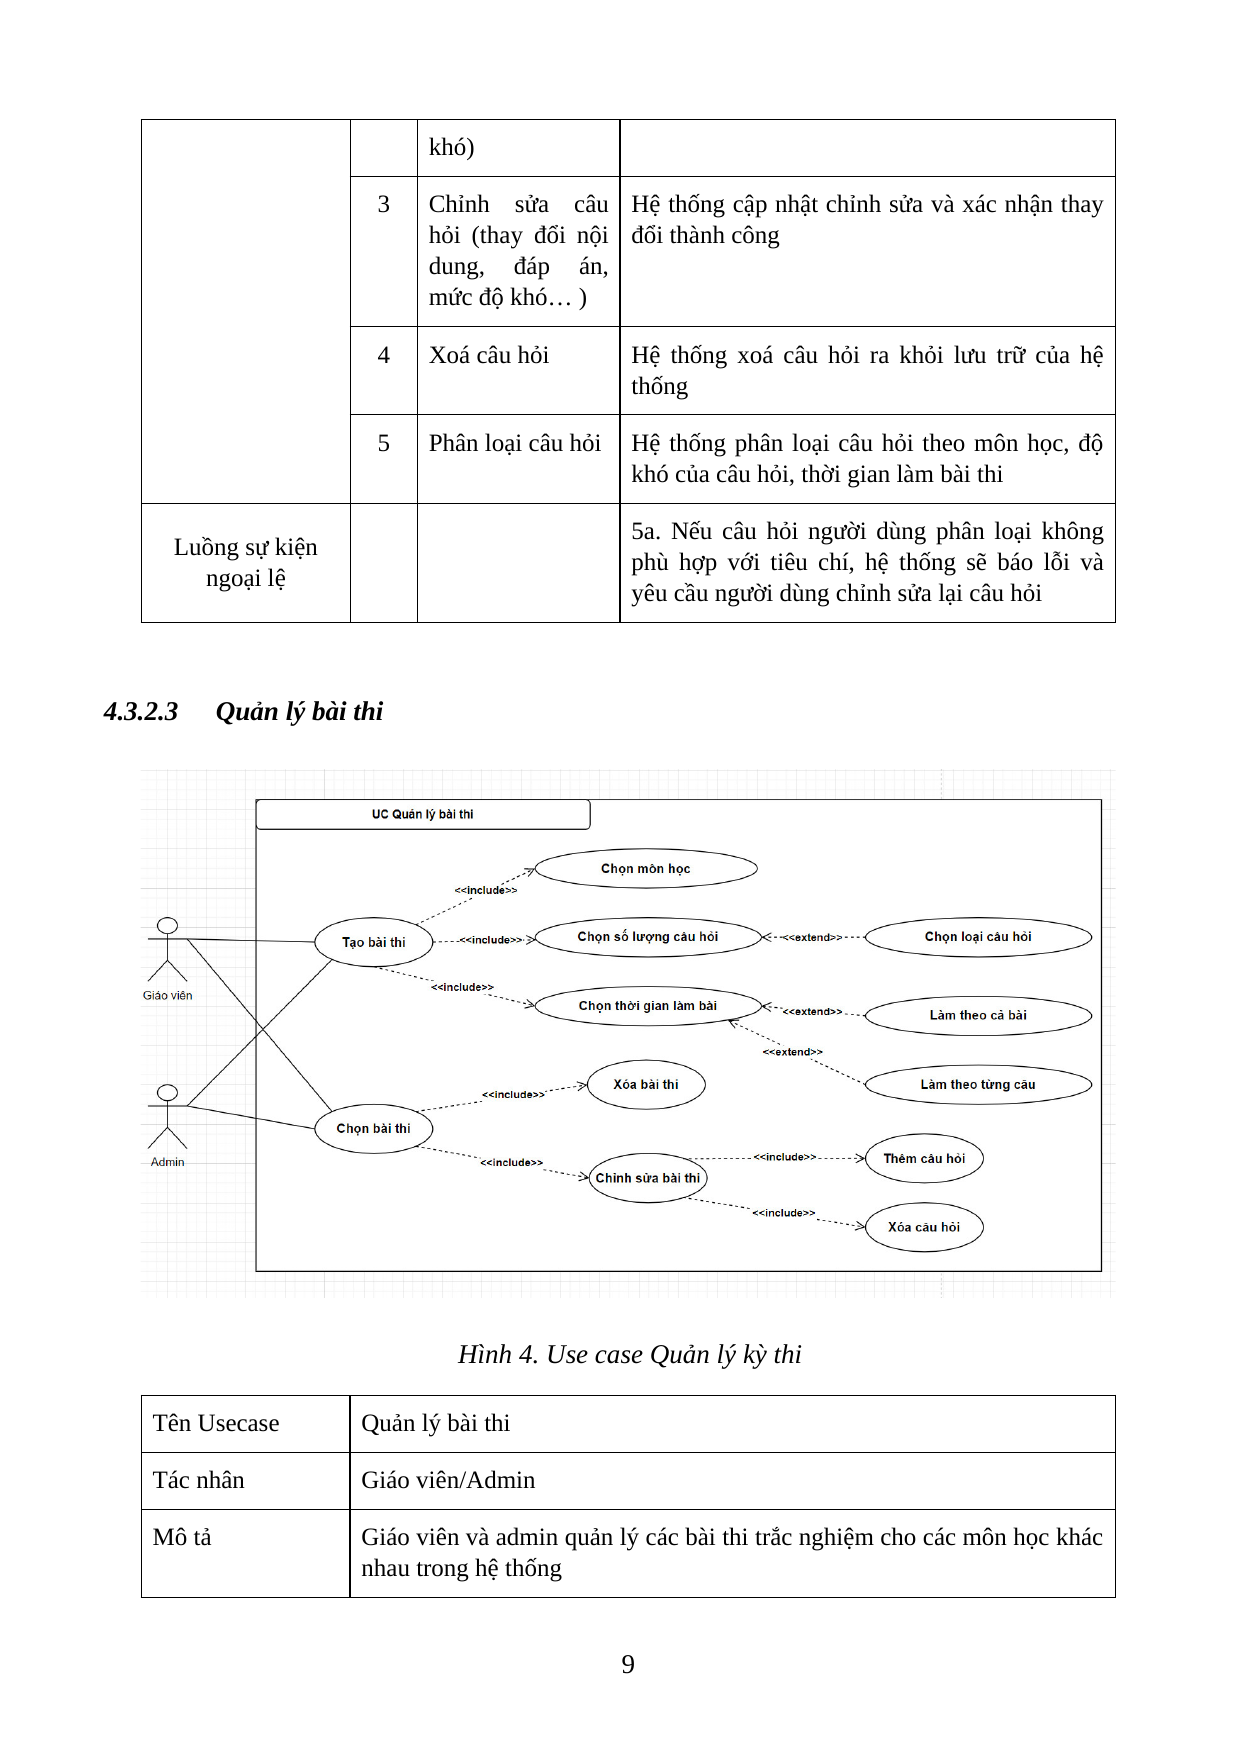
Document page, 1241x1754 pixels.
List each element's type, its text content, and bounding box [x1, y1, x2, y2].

table_cell Xoá câu hỏi [418, 327, 619, 414]
table_cell Hệ thống xoá câu hỏi ra khỏi lưu trữ của hệ thống [621, 327, 1115, 414]
table_cell Giáo viên và admin quản lý các bài thi trắc nghiệm cho các môn học khác nhau trong hệ thống [351, 1510, 1115, 1597]
table_cell 5a. Nếu câu hỏi người dùng phân loại không phù hợp với tiêu chí, hệ thống sẽ báo lỗi và yêu cầu người dùng chỉnh sửa lại câu hỏi [621, 504, 1115, 622]
table_cell 2 [351, 120, 417, 176]
table_header Quản lý bài thi [351, 1396, 1115, 1452]
table_cell Mô tả [142, 1510, 349, 1597]
table_header Tên Usecase [142, 1396, 349, 1452]
table_cell 3 [351, 177, 417, 326]
table_cell Luồng sự kiện ngoại lệ [142, 504, 350, 622]
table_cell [621, 120, 1115, 176]
table_cell Phân loại câu hỏi [418, 415, 619, 503]
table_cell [418, 120, 619, 176]
picture [140, 769, 1116, 1298]
table_cell Chỉnh sửa câu hỏi (thay đổi nội dung, đáp án, mức độ khó… ) [418, 177, 619, 326]
table_cell 4 [351, 327, 417, 414]
table_cell [418, 504, 619, 622]
table_cell Giáo viên/Admin [351, 1453, 1115, 1509]
table_cell Tác nhân [142, 1453, 349, 1509]
list Quản lý bài thi [178, 694, 1122, 726]
table_cell Hệ thống phân loại câu hỏi theo môn học, độ khó của câu hỏi, thời gian làm bài thi [621, 415, 1115, 503]
table_cell [351, 504, 417, 622]
table_cell 5 [351, 415, 417, 503]
table_cell Hệ thống cập nhật chỉnh sửa và xác nhận thay đổi thành công [621, 177, 1115, 326]
